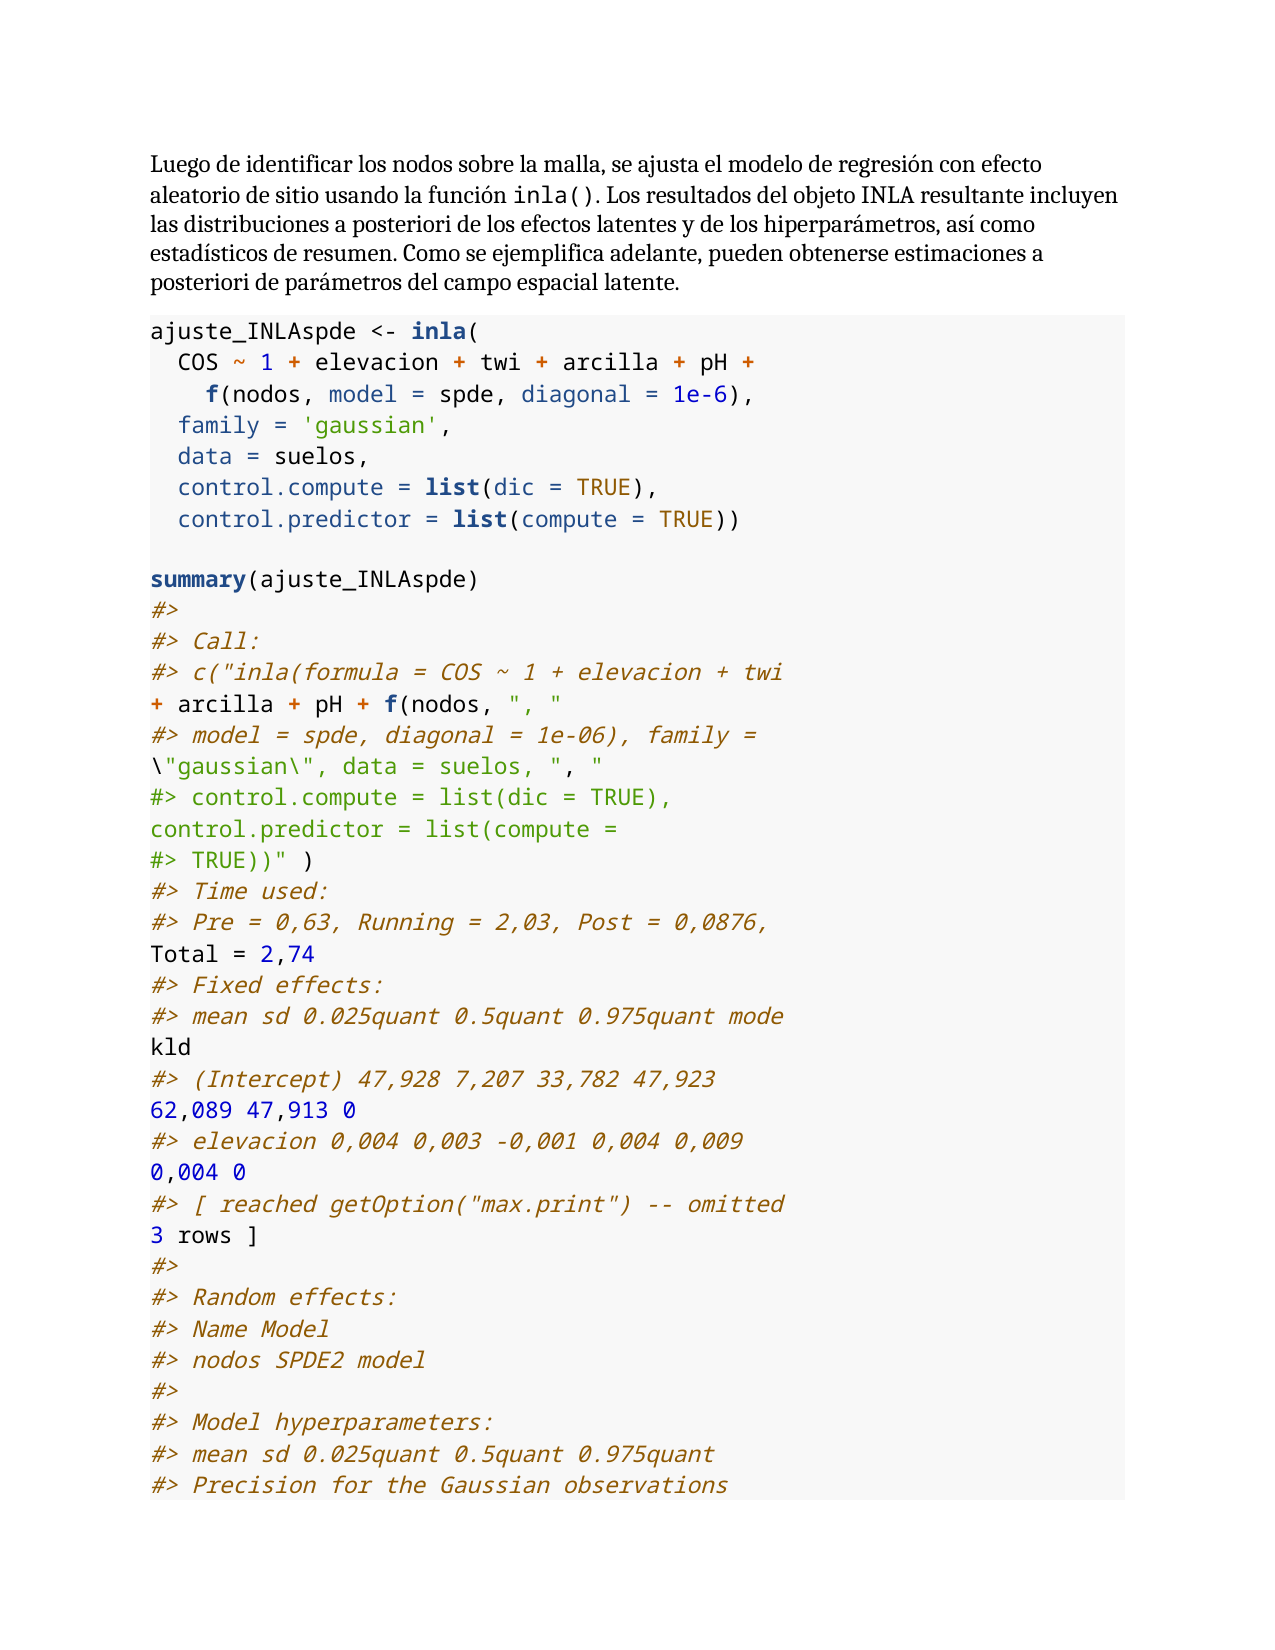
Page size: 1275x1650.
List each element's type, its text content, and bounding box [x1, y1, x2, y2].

text Luego de identificar los nodos sobre la malla, se ajusta el modelo de regresión con efecto aleatorio de sitio usando la función inla(). Los resultados del objeto INLA resultante incluyen las distribuciones a posteriori de los efectos latentes y de los hiperparámetros, así como estadísticos de resumen. Como se ejemplifica adelante, pueden obtenerse estimaciones a posteriori de parámetros del campo espacial latente. [150, 150, 1125, 296]
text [150, 315, 1125, 1500]
